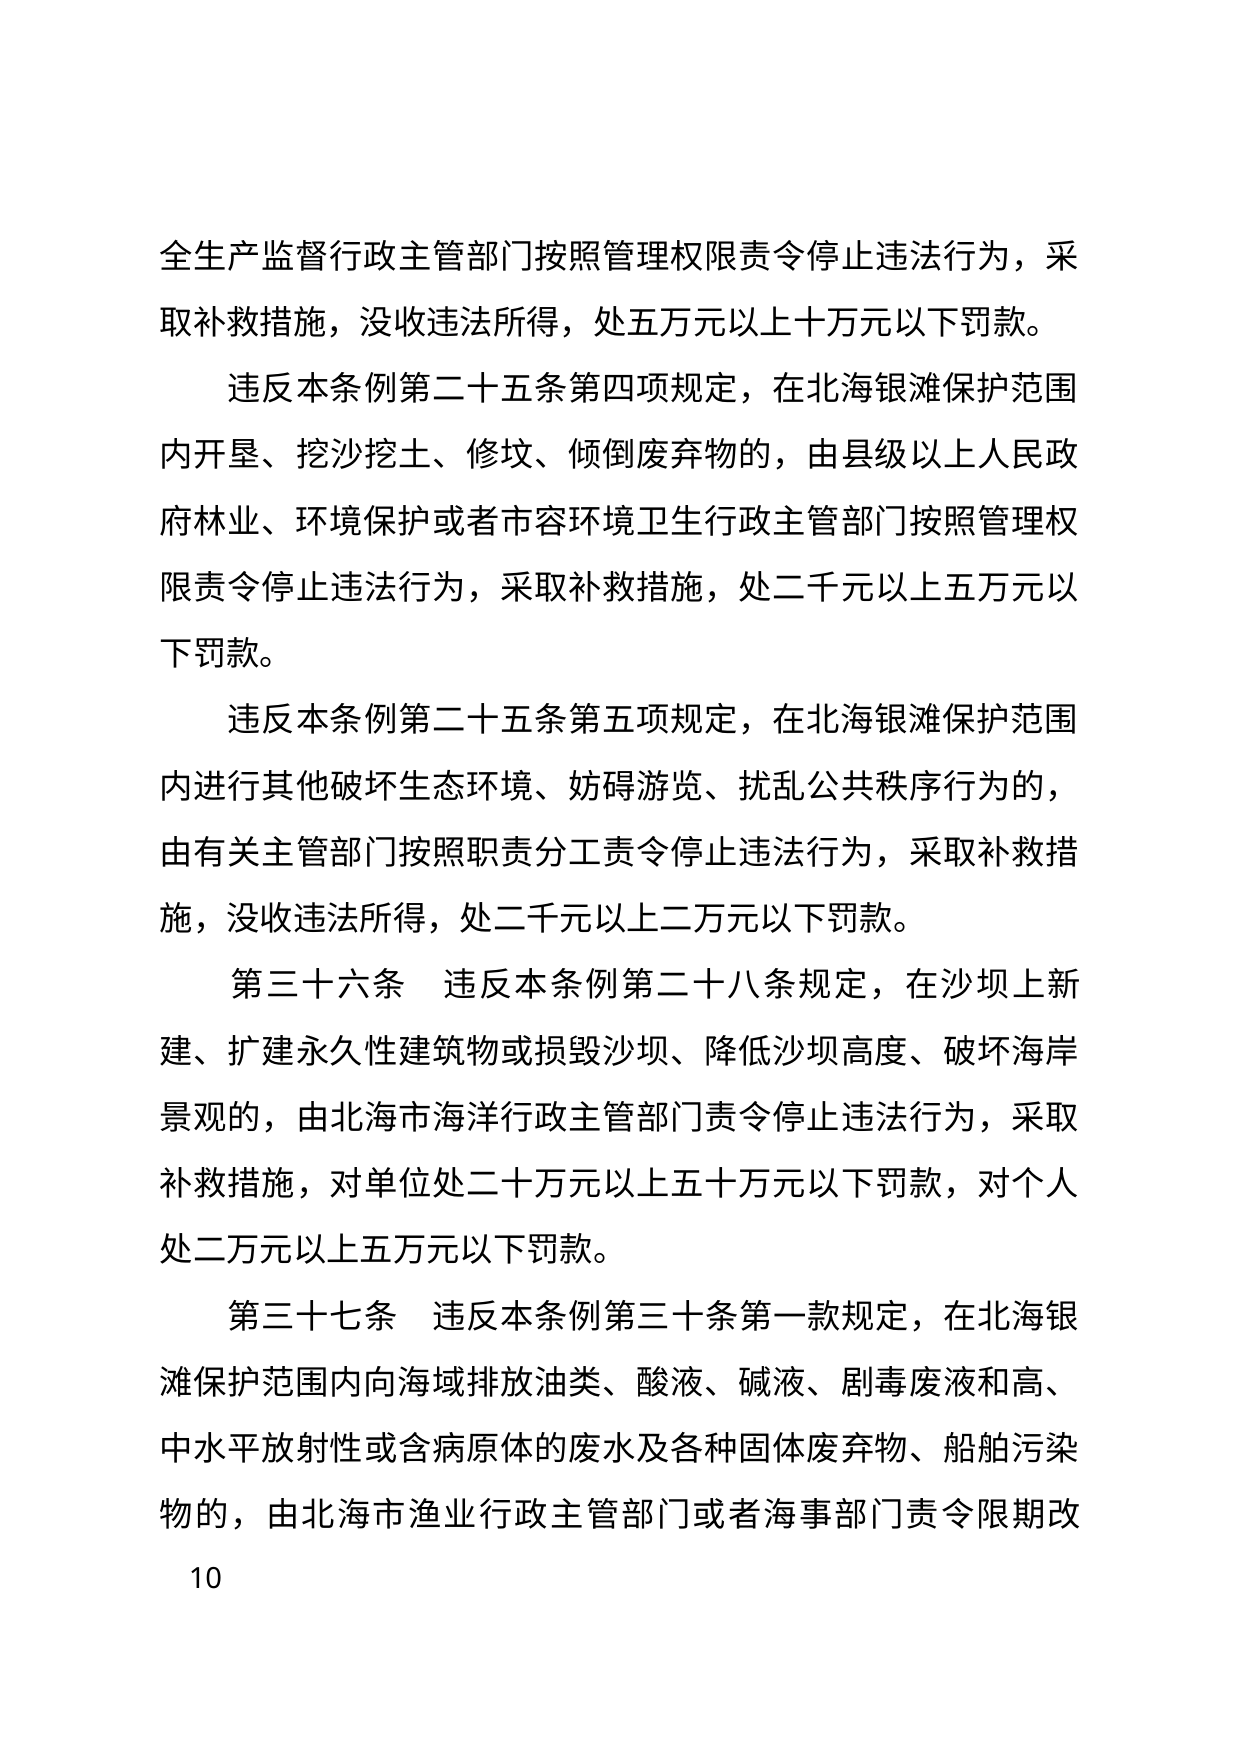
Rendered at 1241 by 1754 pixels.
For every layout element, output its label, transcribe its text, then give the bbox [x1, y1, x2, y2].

text 第三十六条 违反本条例第二十八条规定，在沙坝上新建、扩建永久性建筑物或损毁沙坝、降低沙坝高度、破坏海岸景观的，由北海市海洋行政主管部门责令停止违法行为，采取补救措施，对单位处二十万元以上五十万元以下罚款，对个人处二万元以上五万元以下罚款。 [159, 949, 1081, 1280]
text 违反本条例第二十五条第四项规定，在北海银滩保护范围内开垦、挖沙挖土、修坟、倾倒废弃物的，由县级以上人民政府林业、环境保护或者市容环境卫生行政主管部门按照管理权限责令停止违法行为，采取补救措施，处二千元以上五万元以下罚款。 [159, 353, 1081, 684]
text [159, 220, 1081, 353]
text 违反本条例第二十五条第五项规定，在北海银滩保护范围内进行其他破坏生态环境、妨碍游览、扰乱公共秩序行为的，由有关主管部门按照职责分工责令停止违法行为，采取补救措施，没收违法所得，处二千元以上二万元以下罚款。 [159, 684, 1081, 949]
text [159, 1280, 1081, 1545]
